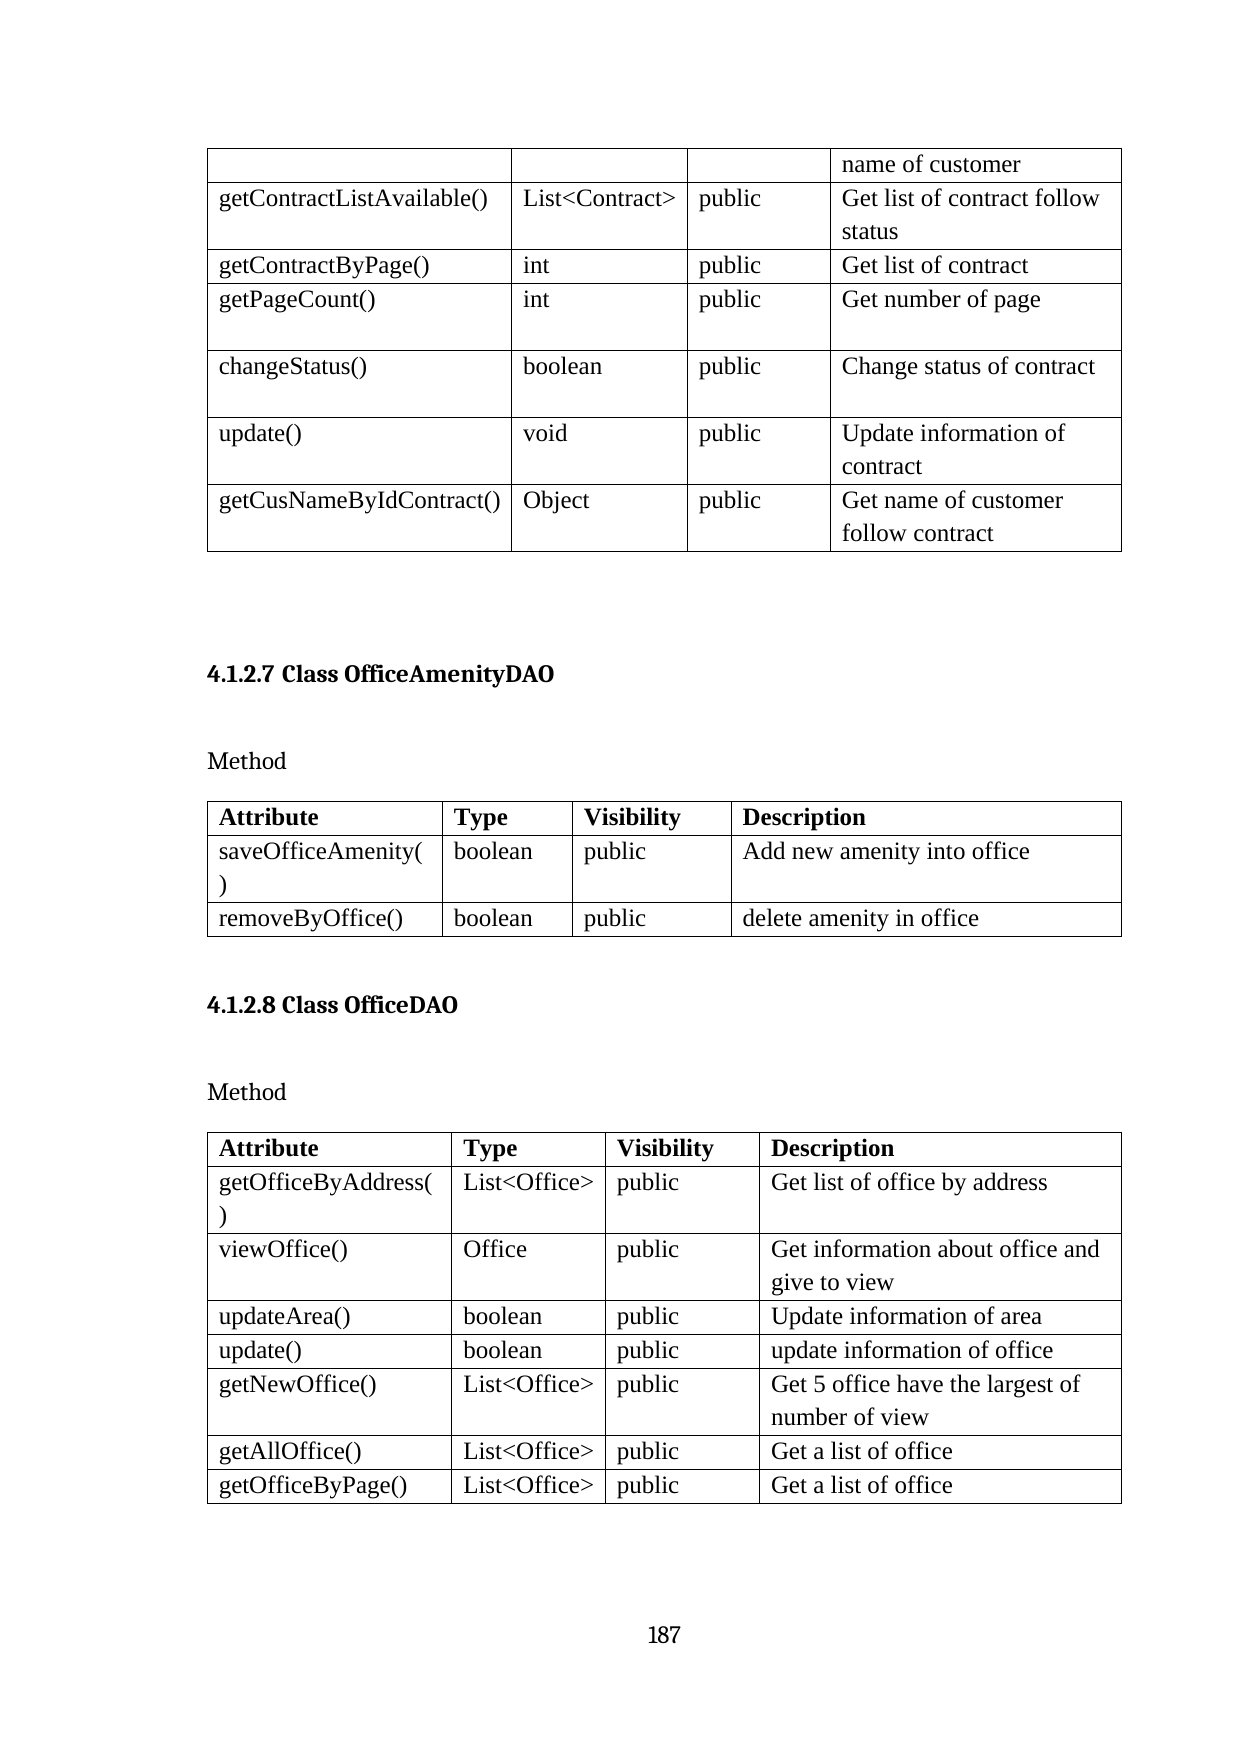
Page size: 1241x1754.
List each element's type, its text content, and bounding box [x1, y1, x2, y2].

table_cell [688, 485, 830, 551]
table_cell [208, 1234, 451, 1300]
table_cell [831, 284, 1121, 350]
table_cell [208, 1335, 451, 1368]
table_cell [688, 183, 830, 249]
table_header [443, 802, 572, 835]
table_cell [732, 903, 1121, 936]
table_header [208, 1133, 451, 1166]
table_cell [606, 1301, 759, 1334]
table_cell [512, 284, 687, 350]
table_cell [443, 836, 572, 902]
text Method [207, 1078, 1122, 1106]
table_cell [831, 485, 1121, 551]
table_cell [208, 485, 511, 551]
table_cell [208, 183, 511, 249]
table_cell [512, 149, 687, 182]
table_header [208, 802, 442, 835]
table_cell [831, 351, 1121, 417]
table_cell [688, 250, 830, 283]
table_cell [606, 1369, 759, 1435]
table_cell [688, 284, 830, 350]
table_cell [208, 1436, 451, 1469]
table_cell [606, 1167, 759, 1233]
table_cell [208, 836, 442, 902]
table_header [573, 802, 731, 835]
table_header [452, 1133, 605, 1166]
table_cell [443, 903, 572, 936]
subtitle Class OfficeAmenityDAO [207, 660, 1122, 689]
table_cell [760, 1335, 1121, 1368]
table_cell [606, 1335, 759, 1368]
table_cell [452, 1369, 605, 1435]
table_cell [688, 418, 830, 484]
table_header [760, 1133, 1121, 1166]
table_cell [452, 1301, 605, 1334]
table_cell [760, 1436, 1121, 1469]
text Method [207, 747, 1122, 776]
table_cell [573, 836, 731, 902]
subtitle Class OfficeDAO [207, 991, 1122, 1019]
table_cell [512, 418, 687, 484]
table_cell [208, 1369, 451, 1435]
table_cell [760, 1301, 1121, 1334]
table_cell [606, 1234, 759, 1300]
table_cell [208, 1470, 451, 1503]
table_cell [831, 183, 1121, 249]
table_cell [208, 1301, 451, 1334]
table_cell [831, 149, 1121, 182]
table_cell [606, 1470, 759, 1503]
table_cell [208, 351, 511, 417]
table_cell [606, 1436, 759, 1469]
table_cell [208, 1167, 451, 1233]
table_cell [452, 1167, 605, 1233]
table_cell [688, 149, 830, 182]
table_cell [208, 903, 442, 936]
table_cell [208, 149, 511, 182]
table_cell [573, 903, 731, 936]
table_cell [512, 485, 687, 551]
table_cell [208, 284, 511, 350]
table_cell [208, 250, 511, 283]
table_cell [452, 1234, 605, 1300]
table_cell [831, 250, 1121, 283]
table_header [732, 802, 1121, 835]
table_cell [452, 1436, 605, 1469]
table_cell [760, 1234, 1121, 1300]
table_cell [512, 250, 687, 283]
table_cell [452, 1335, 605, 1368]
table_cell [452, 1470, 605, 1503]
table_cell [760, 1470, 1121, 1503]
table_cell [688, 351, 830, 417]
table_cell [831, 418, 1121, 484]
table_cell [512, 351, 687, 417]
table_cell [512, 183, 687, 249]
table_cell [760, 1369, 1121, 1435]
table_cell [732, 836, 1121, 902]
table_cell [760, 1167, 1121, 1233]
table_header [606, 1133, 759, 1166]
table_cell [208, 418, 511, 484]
